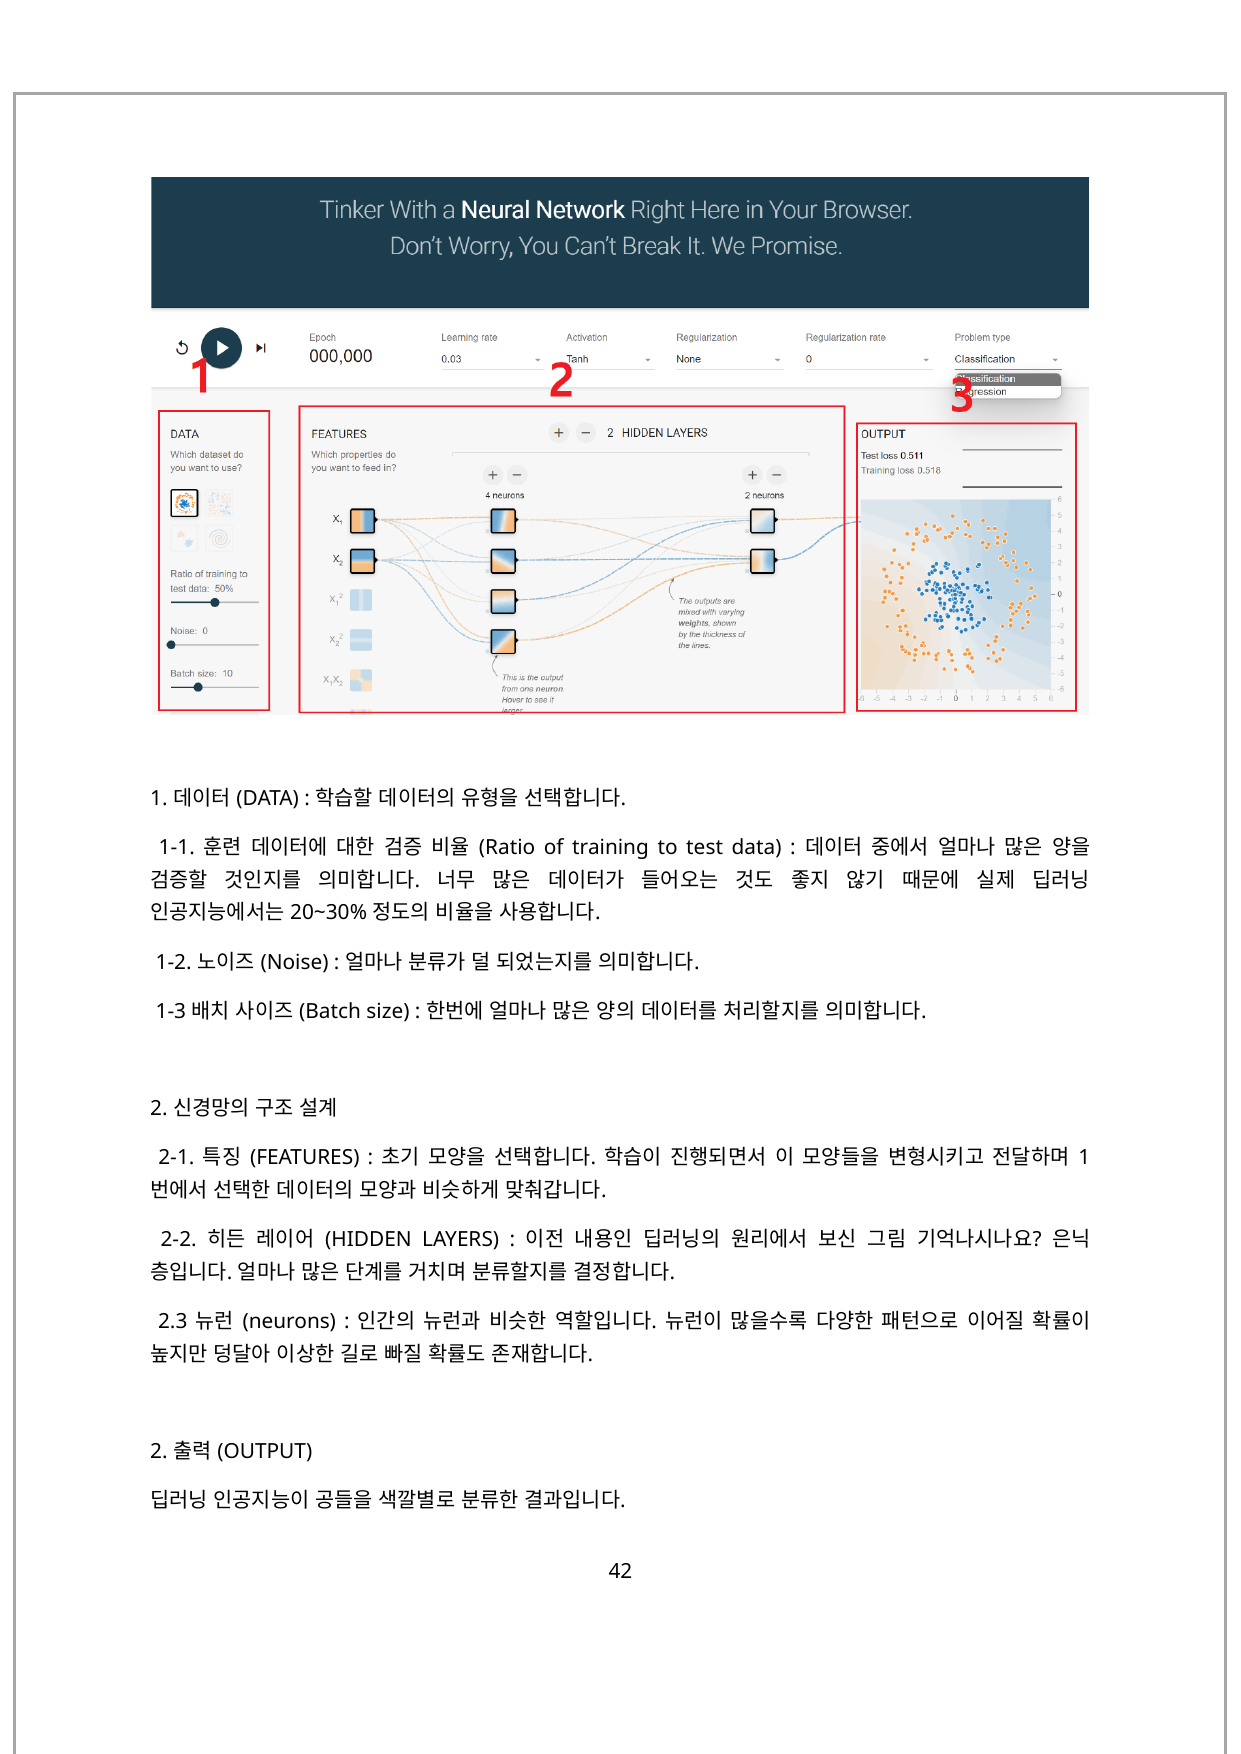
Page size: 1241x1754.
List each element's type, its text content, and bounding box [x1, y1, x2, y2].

text 1-3 배치 사이즈 (Batch size) : 한번에 얼마나 많은 양의 데이터를 처리할지를 의미합니다. [150, 994, 1090, 1025]
list 딥러닝 인공지능이 공들을 색깔별로 분류한 결과입니다. [150, 1483, 1090, 1514]
text 1. 데이터 (DATA) : 학습할 데이터의 유형을 선택합니다. [150, 781, 1090, 811]
text 1-1. 훈련 데이터에 대한 검증 비율 (Ratio of training to test data) : 데이터 중에서 얼마나 많은 양을 검증할 것인지를 의미합니다. 너무 많은 데이터가 들어오는 것도 좋지 않기 때문에 실제 딥러닝 인공지능에서는 20~30% 정도의 비율을 사용합니다. [150, 830, 1090, 926]
text 2-1. 특징 (FEATURES) : 초기 모양을 선택합니다. 학습이 진행되면서 이 모양들을 변형시키고 전달하며 1번에서 선택한 데이터의 모양과 비슷하게 맞춰갑니다. [150, 1140, 1090, 1203]
list 출력 (OUTPUT) [150, 1434, 1090, 1464]
picture [151, 177, 1089, 715]
text 1-2. 노이즈 (Noise) : 얼마나 분류가 덜 되었는지를 의미합니다. [150, 945, 1090, 975]
text 2. 신경망의 구조 설계 [150, 1091, 1090, 1121]
text 2.3 뉴런 (neurons) : 인간의 뉴런과 비슷한 역할입니다. 뉴런이 많을수록 다양한 패턴으로 이어질 확률이 높지만 덩달아 이상한 길로 빠질 확률도 존재합니다. [150, 1304, 1090, 1368]
text 2-2. 히든 레이어 (HIDDEN LAYERS) : 이전 내용인 딥러닝의 원리에서 보신 그림 기억나시나요? 은닉 층입니다. 얼마나 많은 단계를 거치며 분류할지를 결정합니다. [150, 1222, 1090, 1286]
